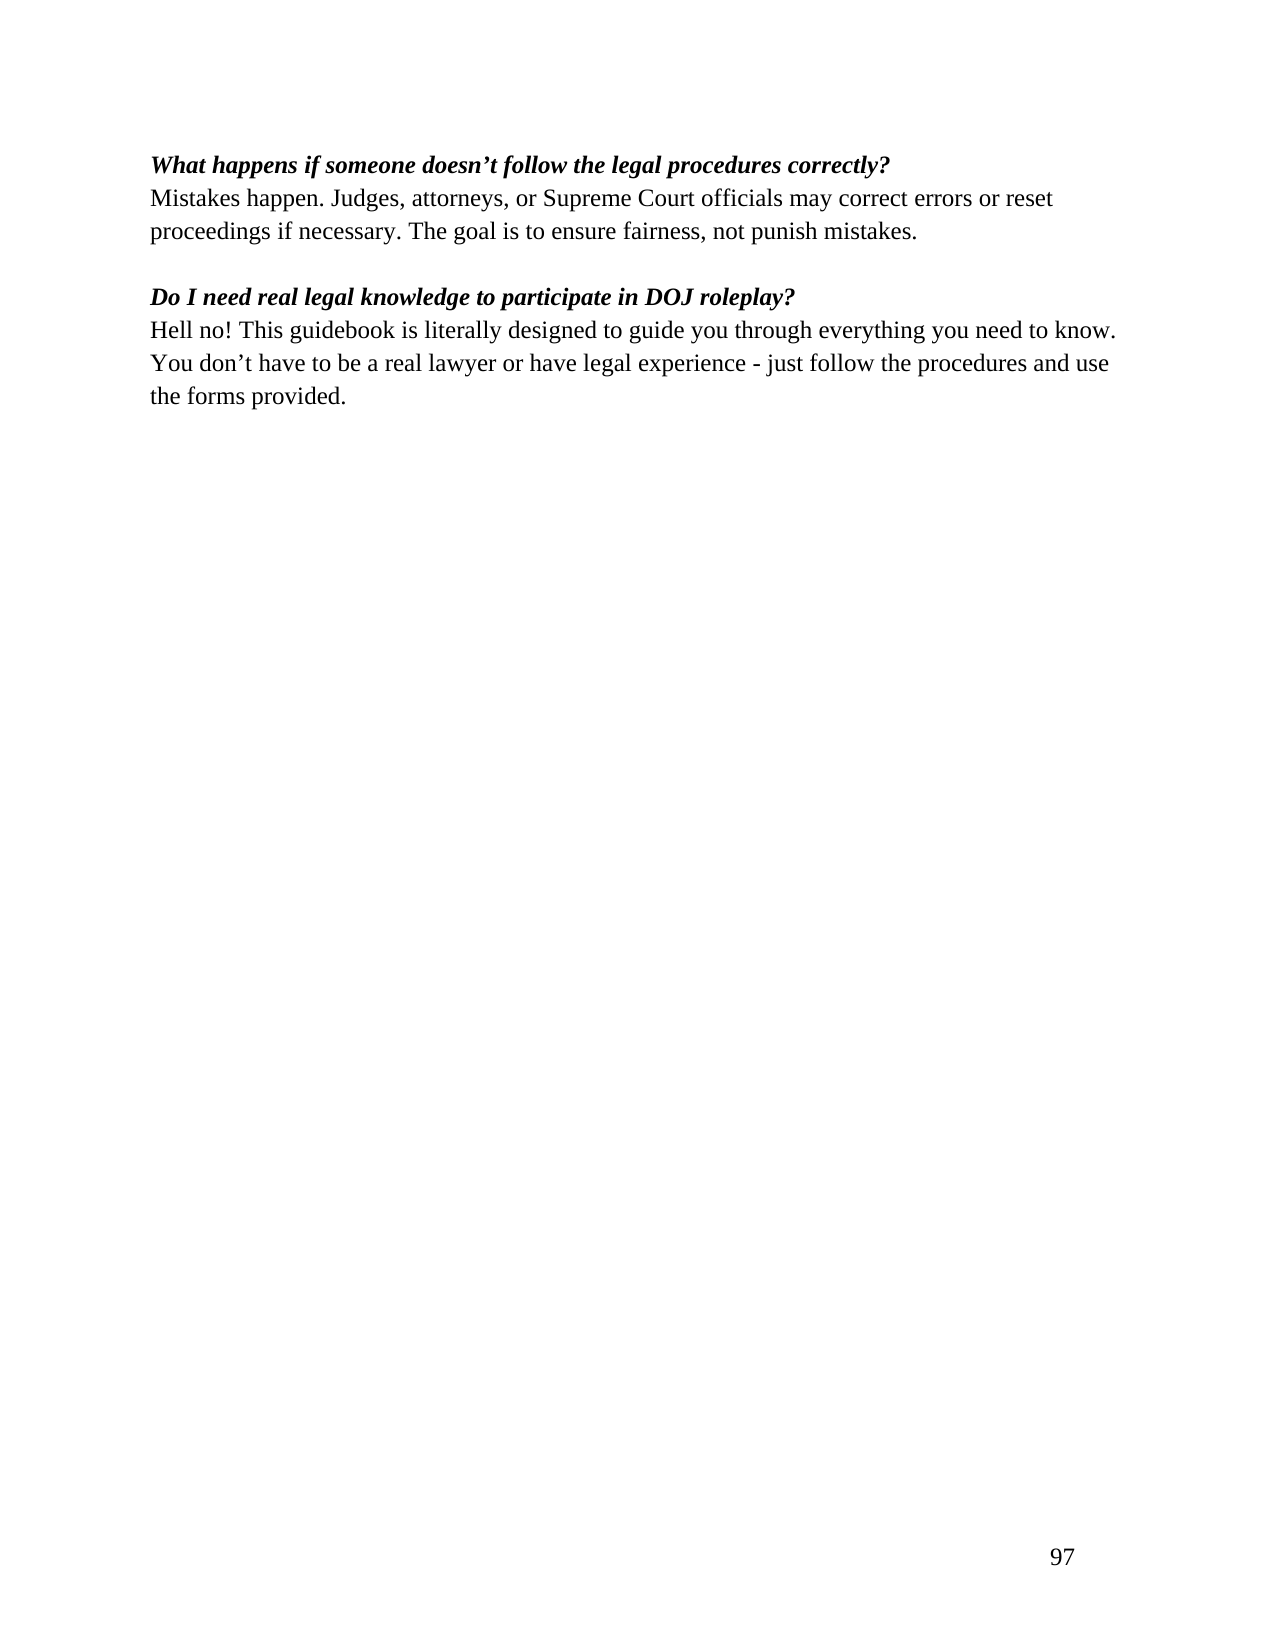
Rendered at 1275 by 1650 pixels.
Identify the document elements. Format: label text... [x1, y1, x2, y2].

text What happens if someone doesn’t follow the legal procedures correctly? [150, 150, 1125, 179]
text Do I need real legal knowledge to participate in DOJ roleplay? [150, 282, 1125, 311]
text Hell no! This guidebook is literally designed to guide you through everything you need to know. You don’t have to be a real lawyer or have legal experience - just follow the procedures and use the forms provided. [150, 315, 1125, 410]
text Mistakes happen. Judges, attorneys, or Supreme Court officials may correct errors or reset proceedings if necessary. The goal is to ensure fairness, not punish mistakes. [150, 183, 1125, 245]
